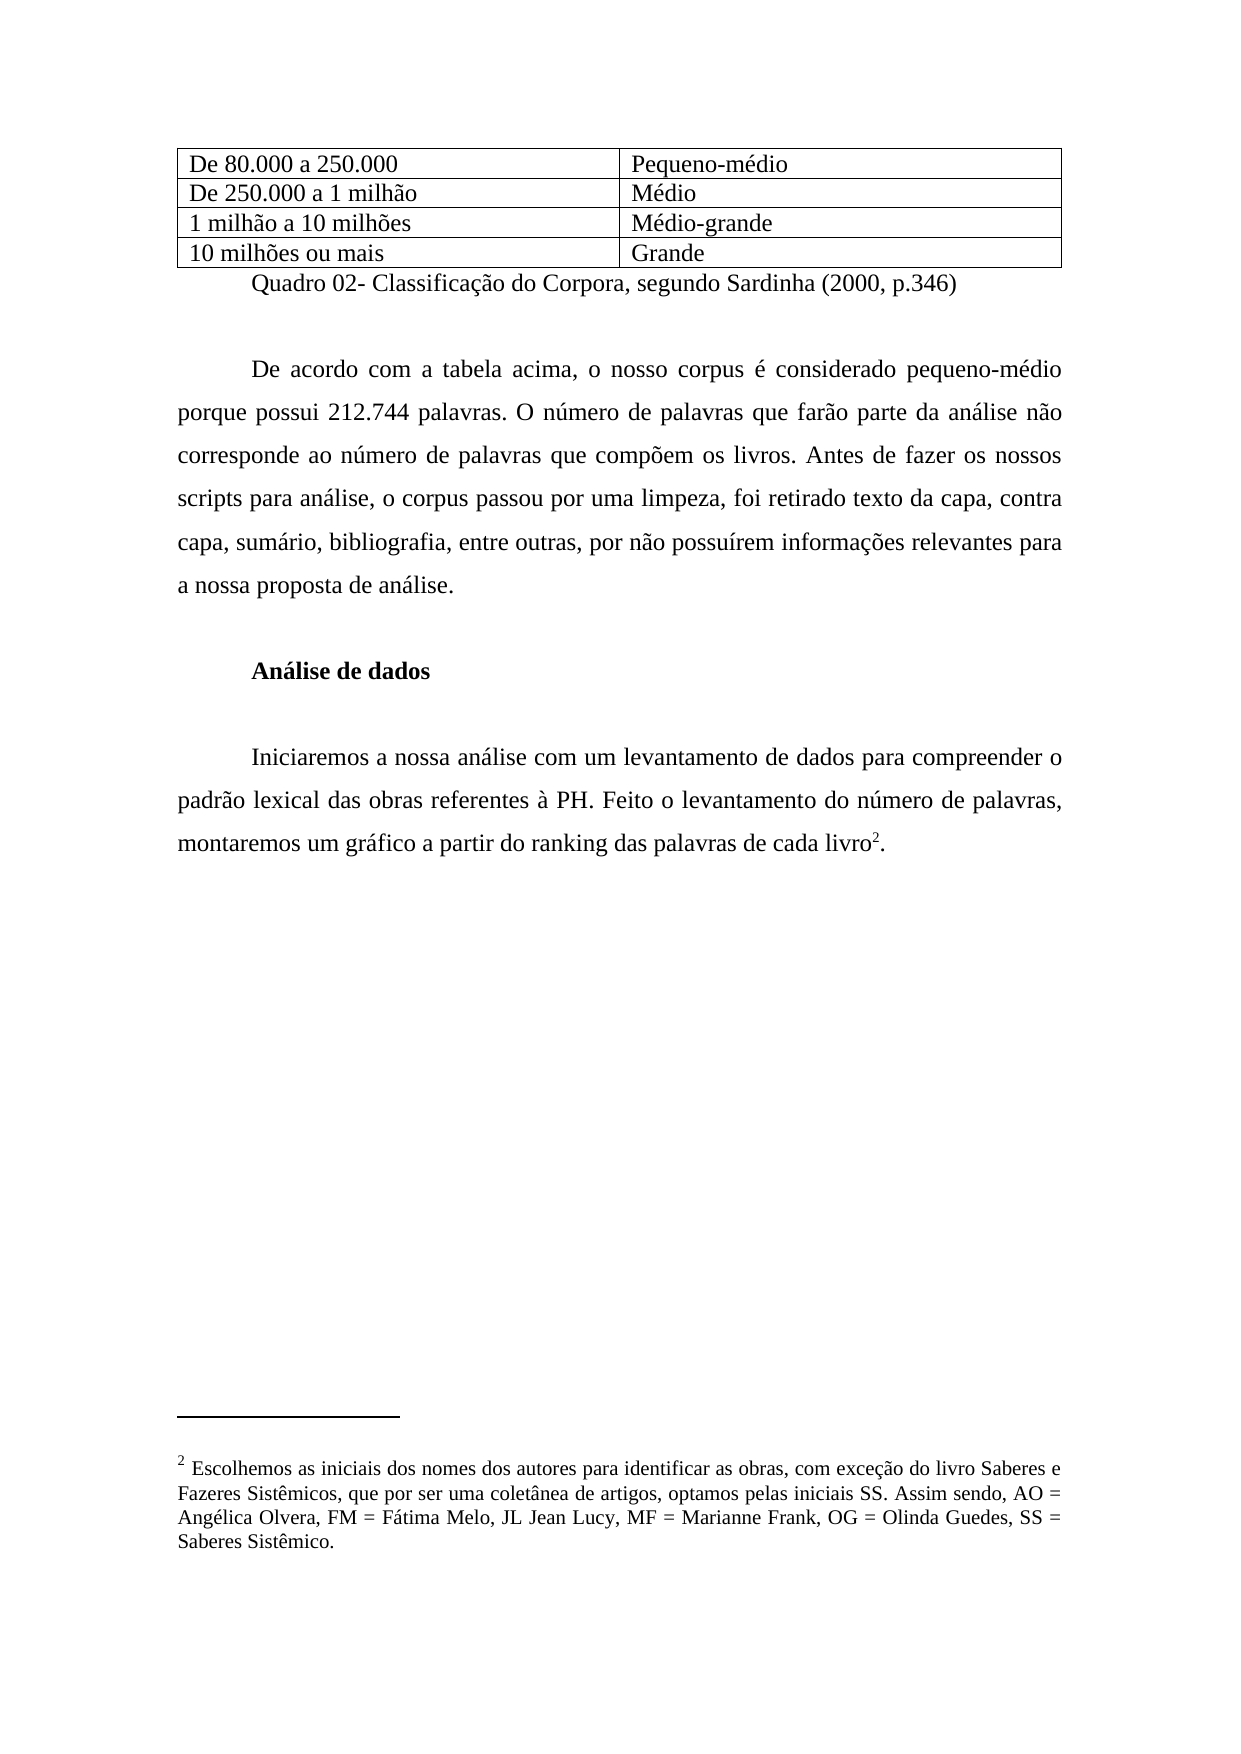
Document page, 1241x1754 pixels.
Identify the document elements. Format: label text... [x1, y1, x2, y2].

table_cell Grande [620, 238, 1061, 267]
table_cell 10 milhões ou mais [178, 238, 619, 267]
table_cell De 250.000 a 1 milhão [178, 179, 619, 207]
text Quadro 02- Classificação do Corpora, segundo Sardinha (2000, p.346) [177, 268, 1063, 297]
table_cell Médio-grande [620, 208, 1061, 237]
table_cell Pequeno-médio [620, 149, 1061, 177]
table_cell 1 milhão a 10 milhões [178, 208, 619, 237]
text De acordo com a tabela acima, o nosso corpus é considerado pequeno-médio porque possui 212.744 palavras. O número de palavras que farão parte da análise não corresponde ao número de palavras que compõem os livros. Antes de fazer os nossos scripts para análise, o corpus passou por uma limpeza, foi retirado texto da capa, contra capa, sumário, bibliografia, entre outras, por não possuírem informações relevantes para a nossa proposta de análise. [177, 354, 1063, 598]
table_cell Médio [620, 179, 1061, 207]
table_cell De 80.000 a 250.000 [178, 149, 619, 177]
text Análise de dados [177, 656, 1063, 685]
text Iniciaremos a nossa análise com um levantamento de dados para compreender o padrão lexical das obras referentes à PH. Feito o levantamento do número de palavras, montaremos um gráfico a partir do ranking das palavras de cada livro. [177, 742, 1063, 857]
